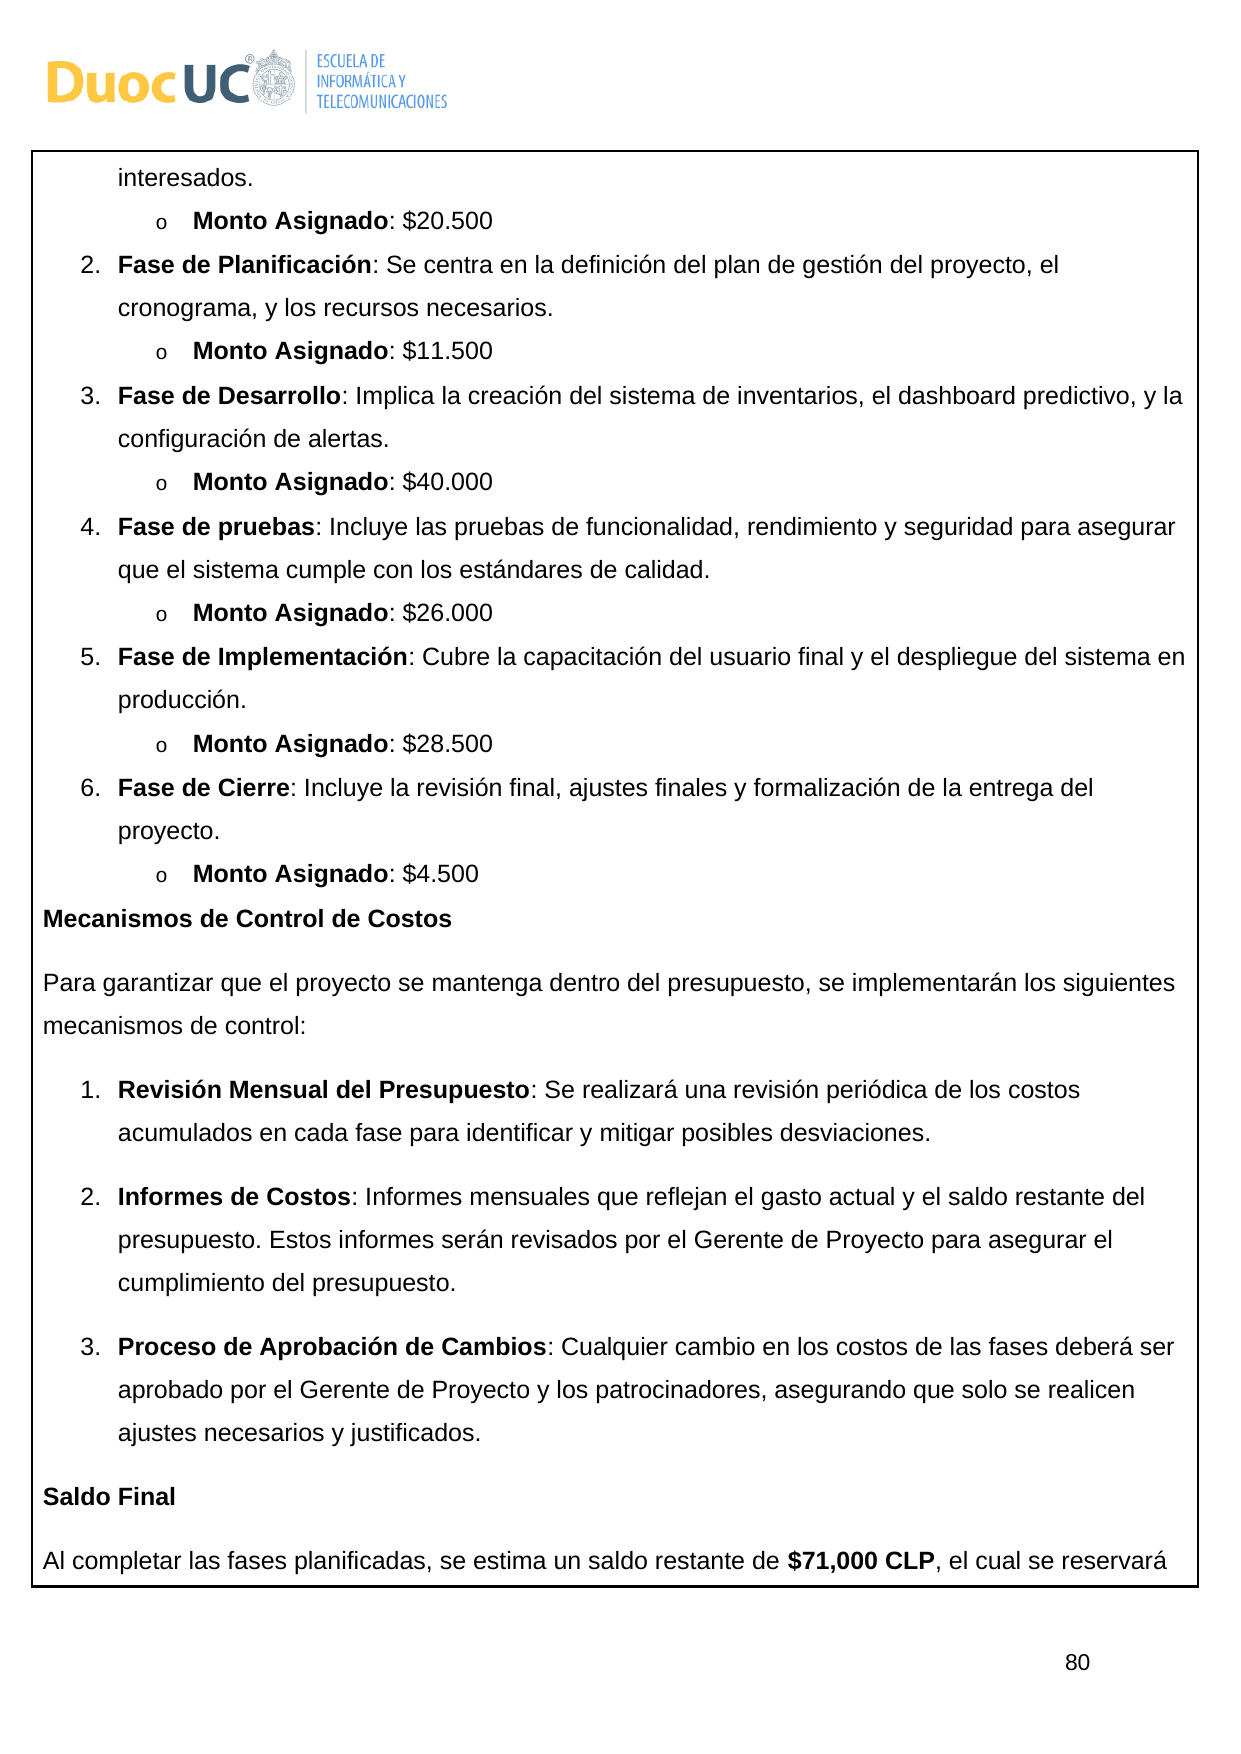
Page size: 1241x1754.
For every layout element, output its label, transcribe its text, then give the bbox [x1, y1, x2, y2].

picture [28, 11, 460, 150]
